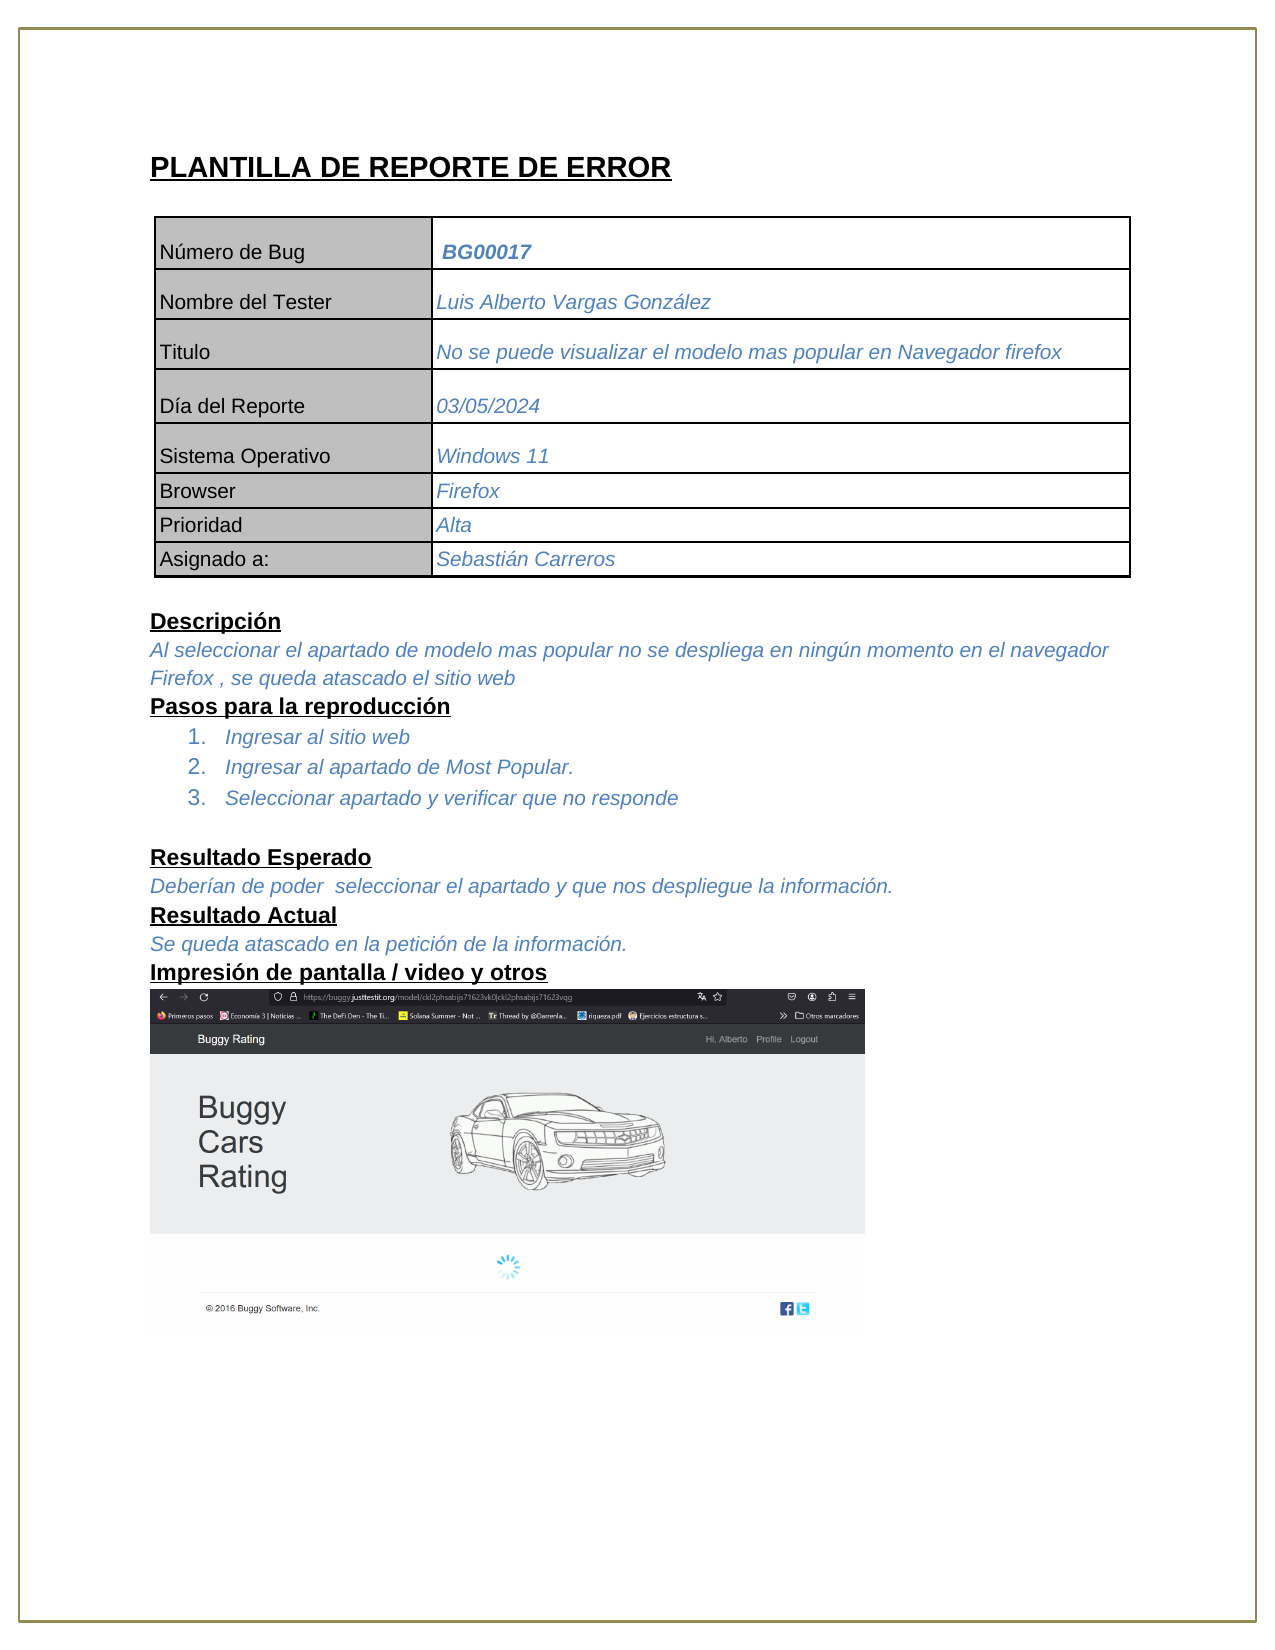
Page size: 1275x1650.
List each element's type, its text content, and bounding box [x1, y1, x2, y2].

table_cell Browser [156, 474, 431, 507]
text Se queda atascado en la petición de la información. [150, 932, 1125, 956]
text Descripción [150, 608, 1125, 634]
picture [150, 989, 865, 1337]
table_cell 03/05/2024 [433, 370, 1129, 422]
list Ingresar al apartado de Most Popular. [187, 753, 1125, 780]
text PLANTILLA DE REPORTE DE ERROR [150, 150, 1125, 183]
text Impresión de pantalla / video y otros [150, 959, 1125, 986]
text Resultado Actual [150, 902, 1125, 928]
table_cell Windows 11 [433, 424, 1129, 472]
list Ingresar al sitio web [187, 723, 1125, 749]
text Pasos para la reproducción [150, 693, 1125, 719]
table_cell Prioridad [156, 509, 431, 541]
list Seleccionar apartado y verificar que no responde [187, 783, 1125, 810]
table_cell Firefox [433, 474, 1129, 507]
table_cell Luis Alberto Vargas González [433, 270, 1129, 318]
table_cell Nombre del Tester [156, 270, 431, 318]
table_cell Asignado a: [156, 543, 431, 575]
text Deberían de poder seleccionar el apartado y que nos despliegue la información. [150, 874, 1125, 898]
table_cell Alta [433, 509, 1129, 541]
text Resultado Esperado [150, 844, 1125, 870]
table_cell Titulo [156, 320, 431, 368]
table_cell No se puede visualizar el modelo mas popular en Navegador firefox [433, 320, 1129, 368]
table_header BG00017 [433, 218, 1129, 268]
table_cell Día del Reporte [156, 370, 431, 422]
text Al seleccionar el apartado de modelo mas popular no se despliega en ningún momento en el navegador Firefox , se queda atascado el sitio web [150, 638, 1125, 689]
table_cell Sistema Operativo [156, 424, 431, 472]
table_header Número de Bug [156, 218, 431, 268]
table_cell Sebastián Carreros [433, 543, 1129, 575]
